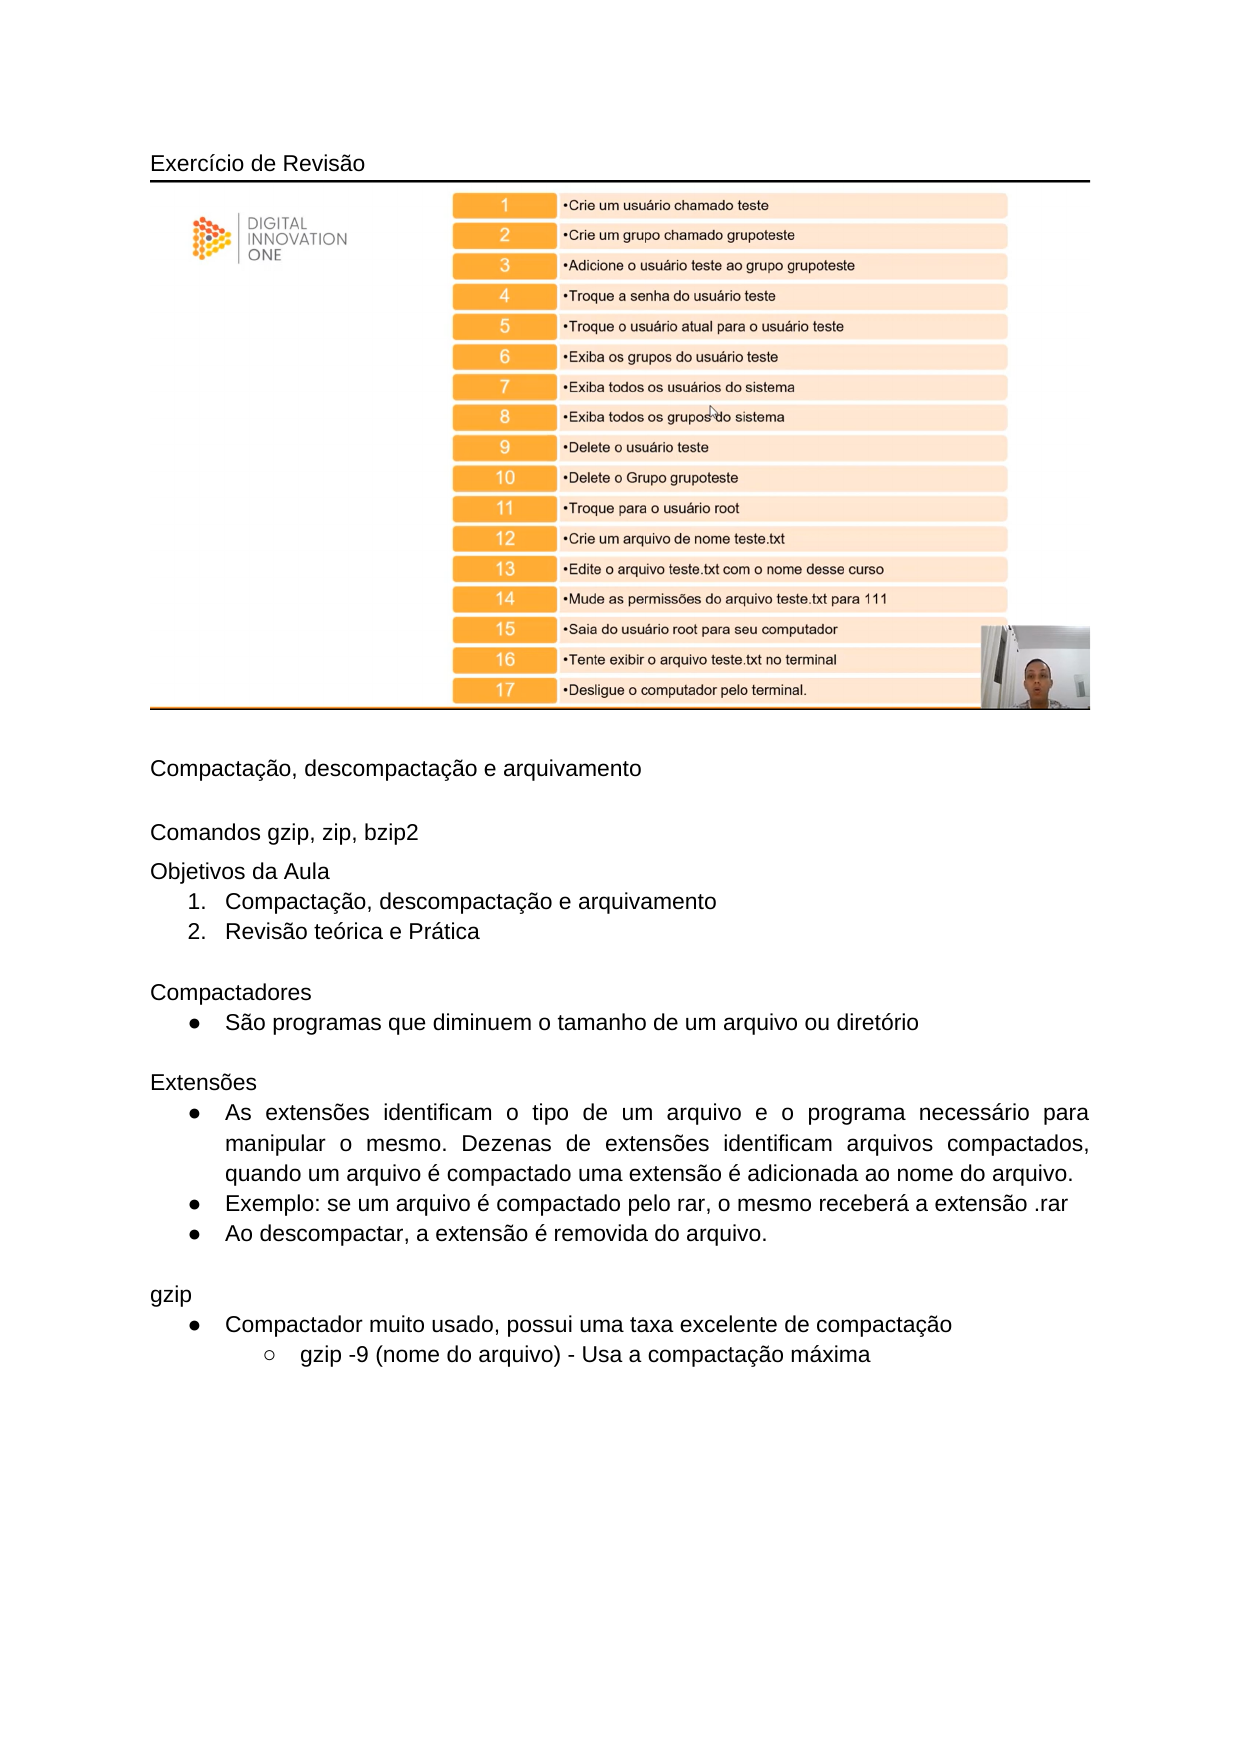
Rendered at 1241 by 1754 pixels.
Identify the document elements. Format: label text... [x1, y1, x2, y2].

list gzip -9 (nome do arquivo) - Usa a compactação máxima [262, 1341, 1090, 1367]
list Compactação, descompactação e arquivamento [187, 888, 1090, 914]
subtitle Compactação, descompactação e arquivamento [150, 755, 1090, 781]
text gzip [150, 1281, 1090, 1307]
text Objetivos da Aula [150, 858, 1090, 884]
list Compactador muito usado, possui uma taxa excelente de compactação [187, 1311, 1090, 1337]
list Exemplo: se um arquivo é compactado pelo rar, o mesmo receberá a extensão .rar [187, 1190, 1090, 1216]
text Compactadores [150, 978, 1090, 1005]
text Exercício de Revisão [150, 150, 1090, 176]
subtitle Comandos gzip, zip, bzip2 [150, 819, 1090, 845]
list São programas que diminuem o tamanho de um arquivo ou diretório [187, 1009, 1090, 1035]
text Extensões [150, 1069, 1090, 1095]
picture [150, 180, 1091, 710]
list Revisão teórica e Prática [187, 918, 1090, 944]
list As extensões identificam o tipo de um arquivo e o programa necessário para manipular o mesmo. Dezenas de extensões identificam arquivos compactados, quando um arquivo é compactado uma extensão é adicionada ao nome do arquivo. [187, 1099, 1090, 1186]
list Ao descompactar, a extensão é removida do arquivo. [187, 1220, 1090, 1246]
